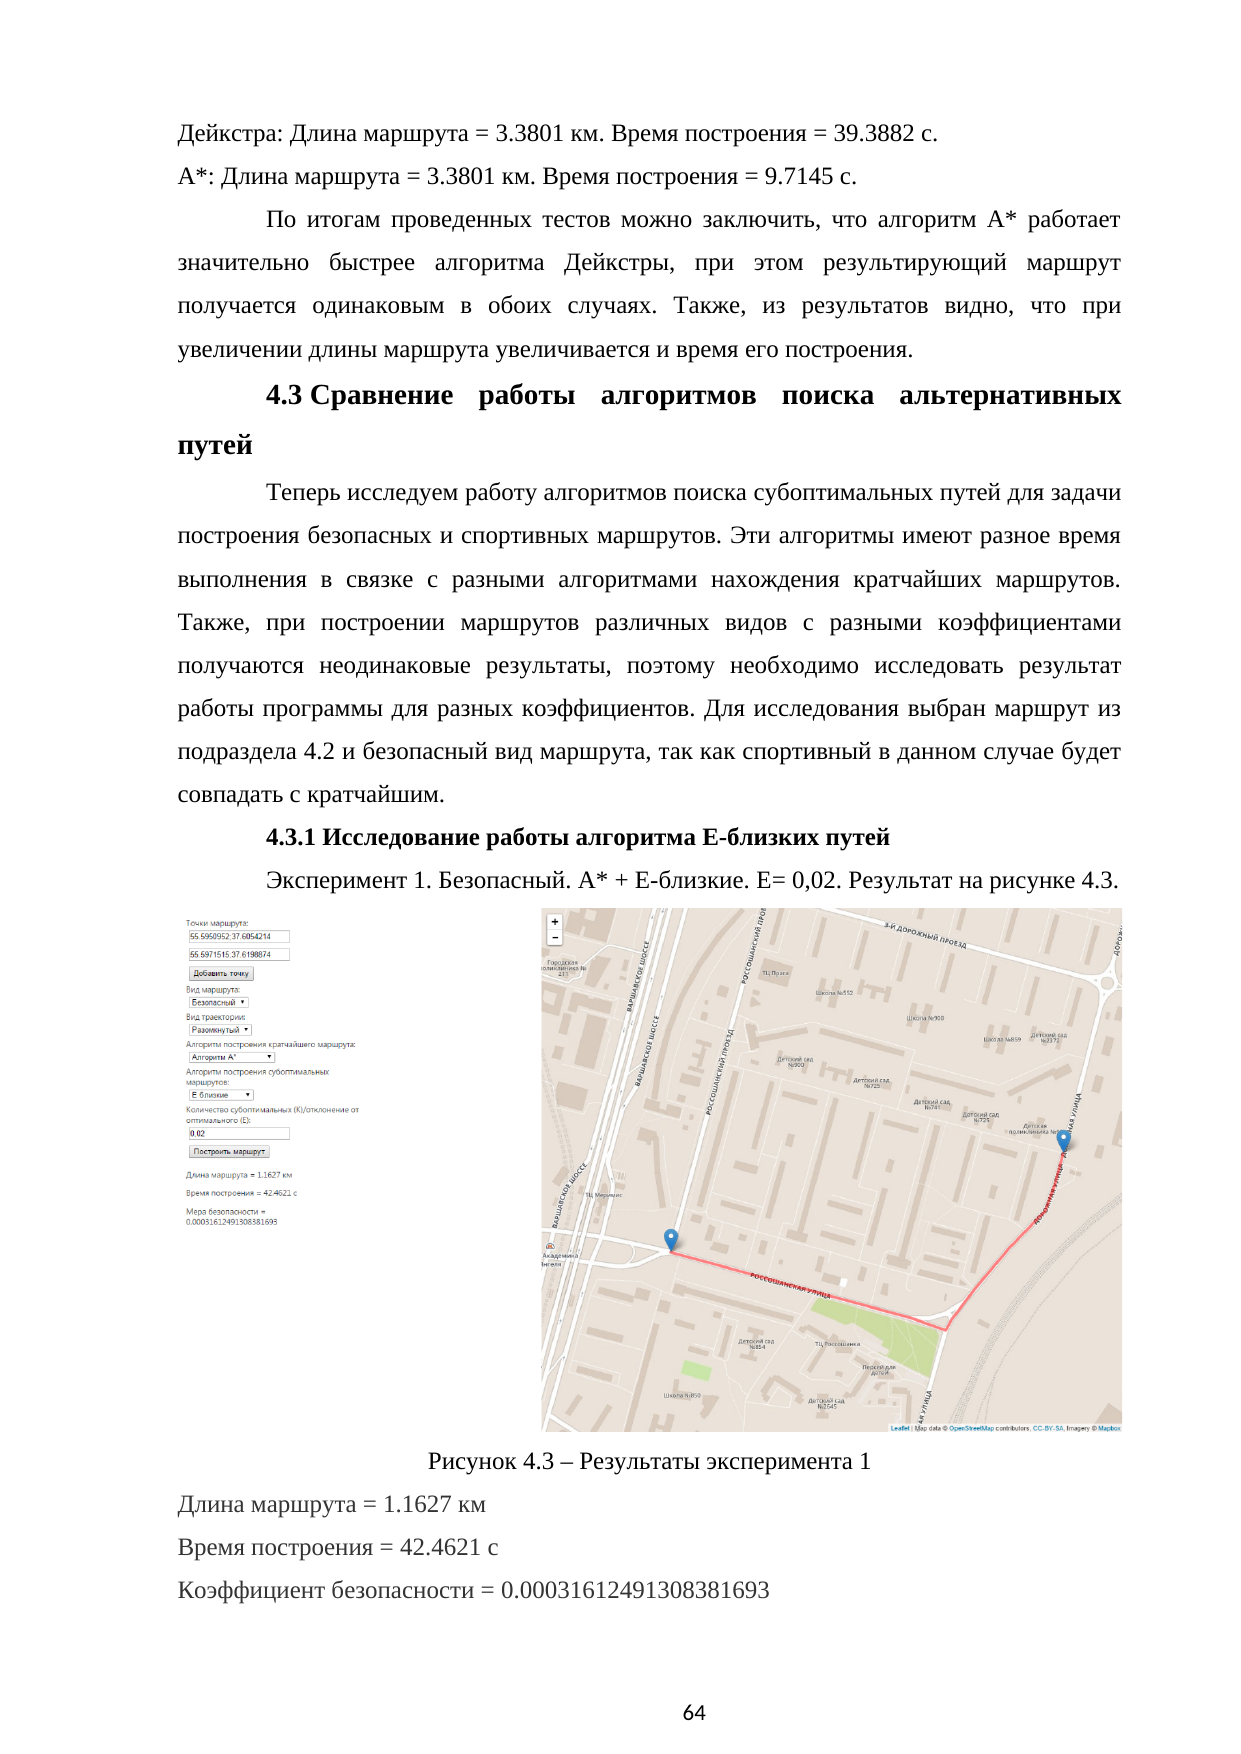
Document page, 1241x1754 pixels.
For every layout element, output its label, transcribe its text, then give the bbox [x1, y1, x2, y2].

text Дейкстра: Длина маршрута = 3.3801 км. Время построения = 39.3882 с. [177, 118, 1122, 147]
text По итогам проведенных тестов можно заключить, что алгоритм А* работает значительно быстрее алгоритма Дейкстры, при этом результирующий маршрут получается одинаковым в обоих случаях. Также, из результатов видно, что при увеличении длины маршрута увеличивается и время его построения. [177, 204, 1122, 362]
list Исследование работы алгоритма Е-близких путей [266, 822, 1122, 851]
text Эксперимент 1. Безопасный. А* + Е-близкие. E= 0,02. Результат на рисунке 4.3. [177, 866, 1122, 894]
text Коэффициент безопасности = 0.00031612491308381693 [177, 1575, 1122, 1604]
text Теперь исследуем работу алгоритмов поиска субоптимальных путей для задачи построения безопасных и спортивных маршрутов. Эти алгоритмы имеют разное время выполнения в связке с разными алгоритмами нахождения кратчайших маршрутов. Также, при построении маршрутов различных видов с разными коэффициентами получаются неодинаковые результаты, поэтому необходимо исследовать результат работы программы для разных коэффициентов. Для исследования выбран маршрут из подраздела 4.2 и безопасный вид маршрута, так как спортивный в данном случае будет совпадать с кратчайшим. [177, 477, 1122, 808]
text A*: Длина маршрута = 3.3801 км. Время построения = 9.7145 с. [177, 161, 1122, 190]
list Сравнение работы алгоритмов поиска альтернативных путей [177, 377, 1122, 461]
text Время построения = 42.4621 с [177, 1532, 1122, 1561]
picture [177, 908, 1123, 1432]
text Рисунок 4.3 – Результаты эксперимента 1 [177, 1446, 1122, 1475]
text Длина маршрута = 1.1627 км [177, 1489, 1122, 1518]
